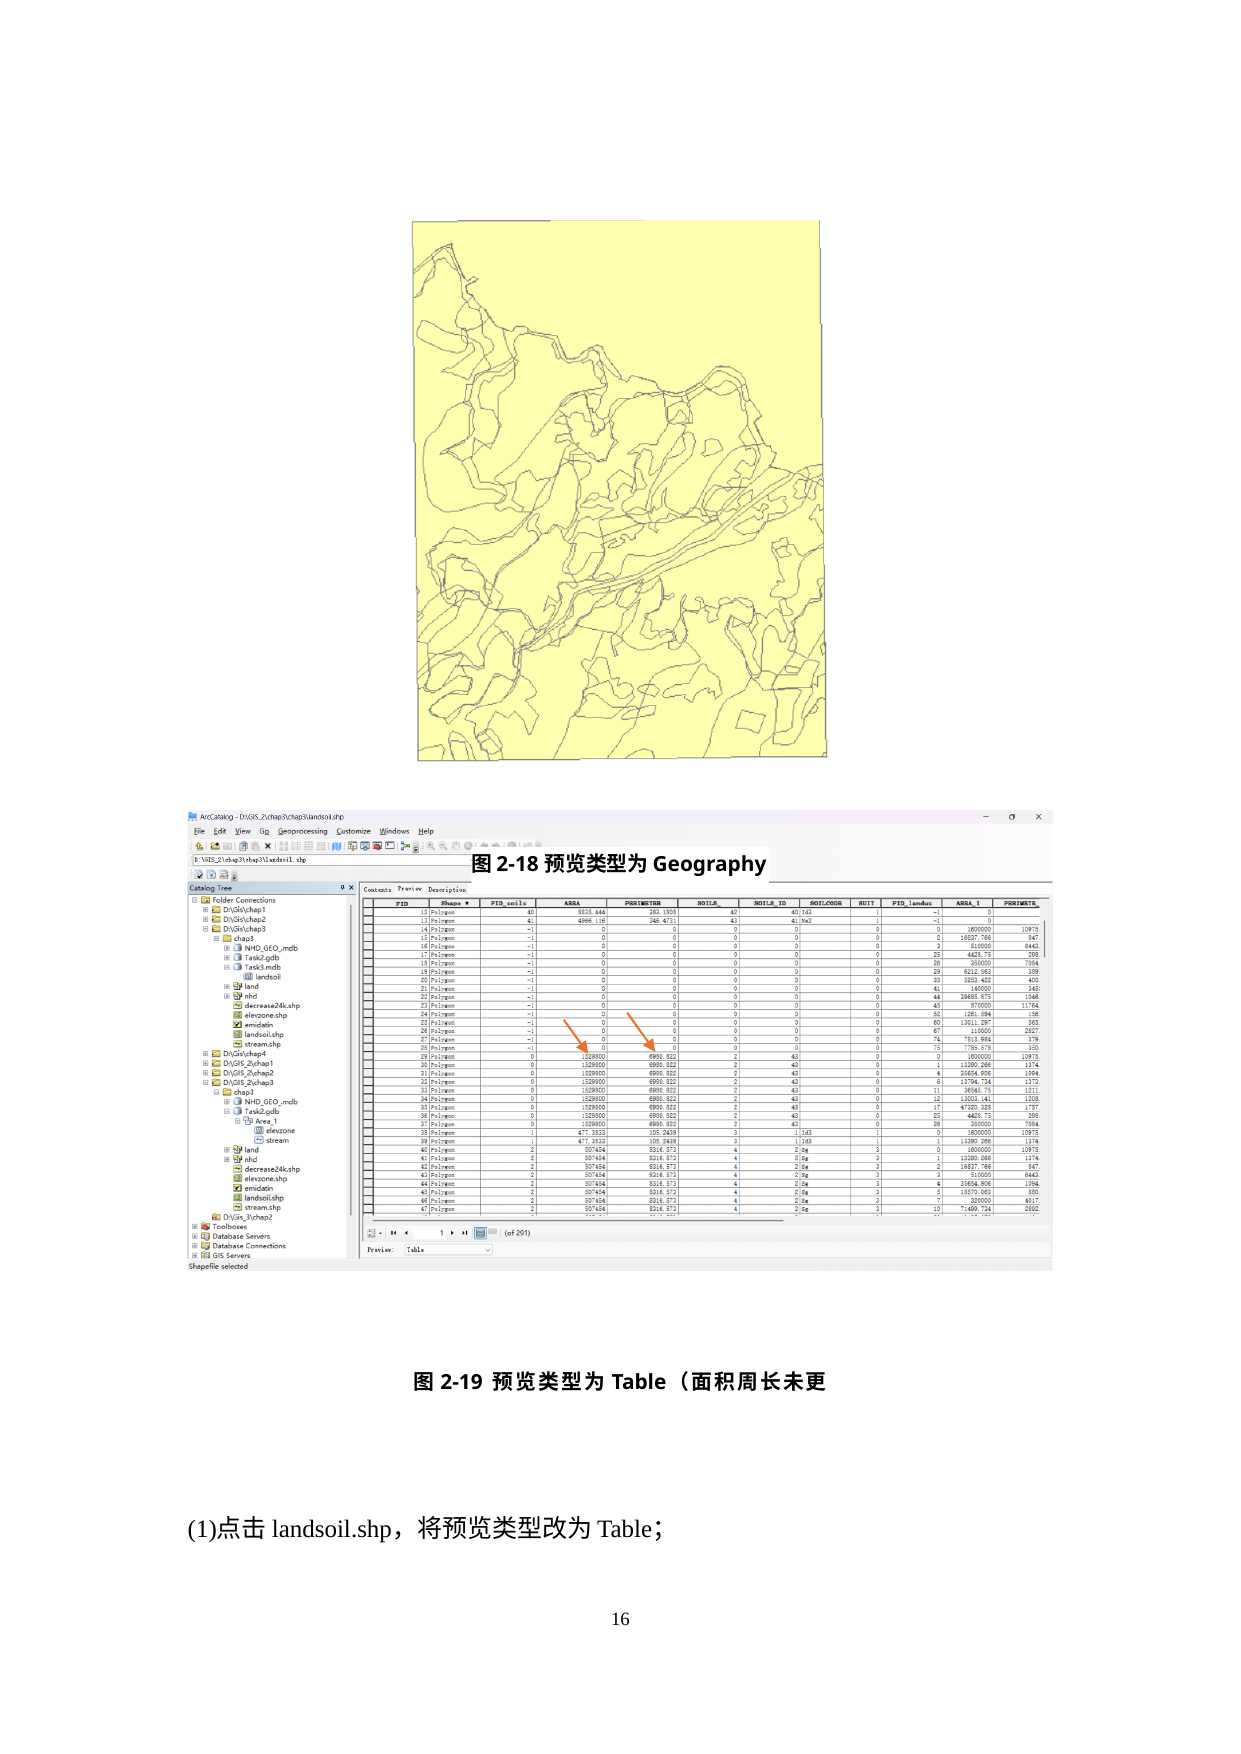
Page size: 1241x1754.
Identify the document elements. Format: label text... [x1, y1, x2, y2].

picture [409, 220, 831, 762]
picture [187, 810, 1053, 1271]
text (1)点击landsoil.shp，将预览类型改为Table； [187, 1271, 1053, 1559]
